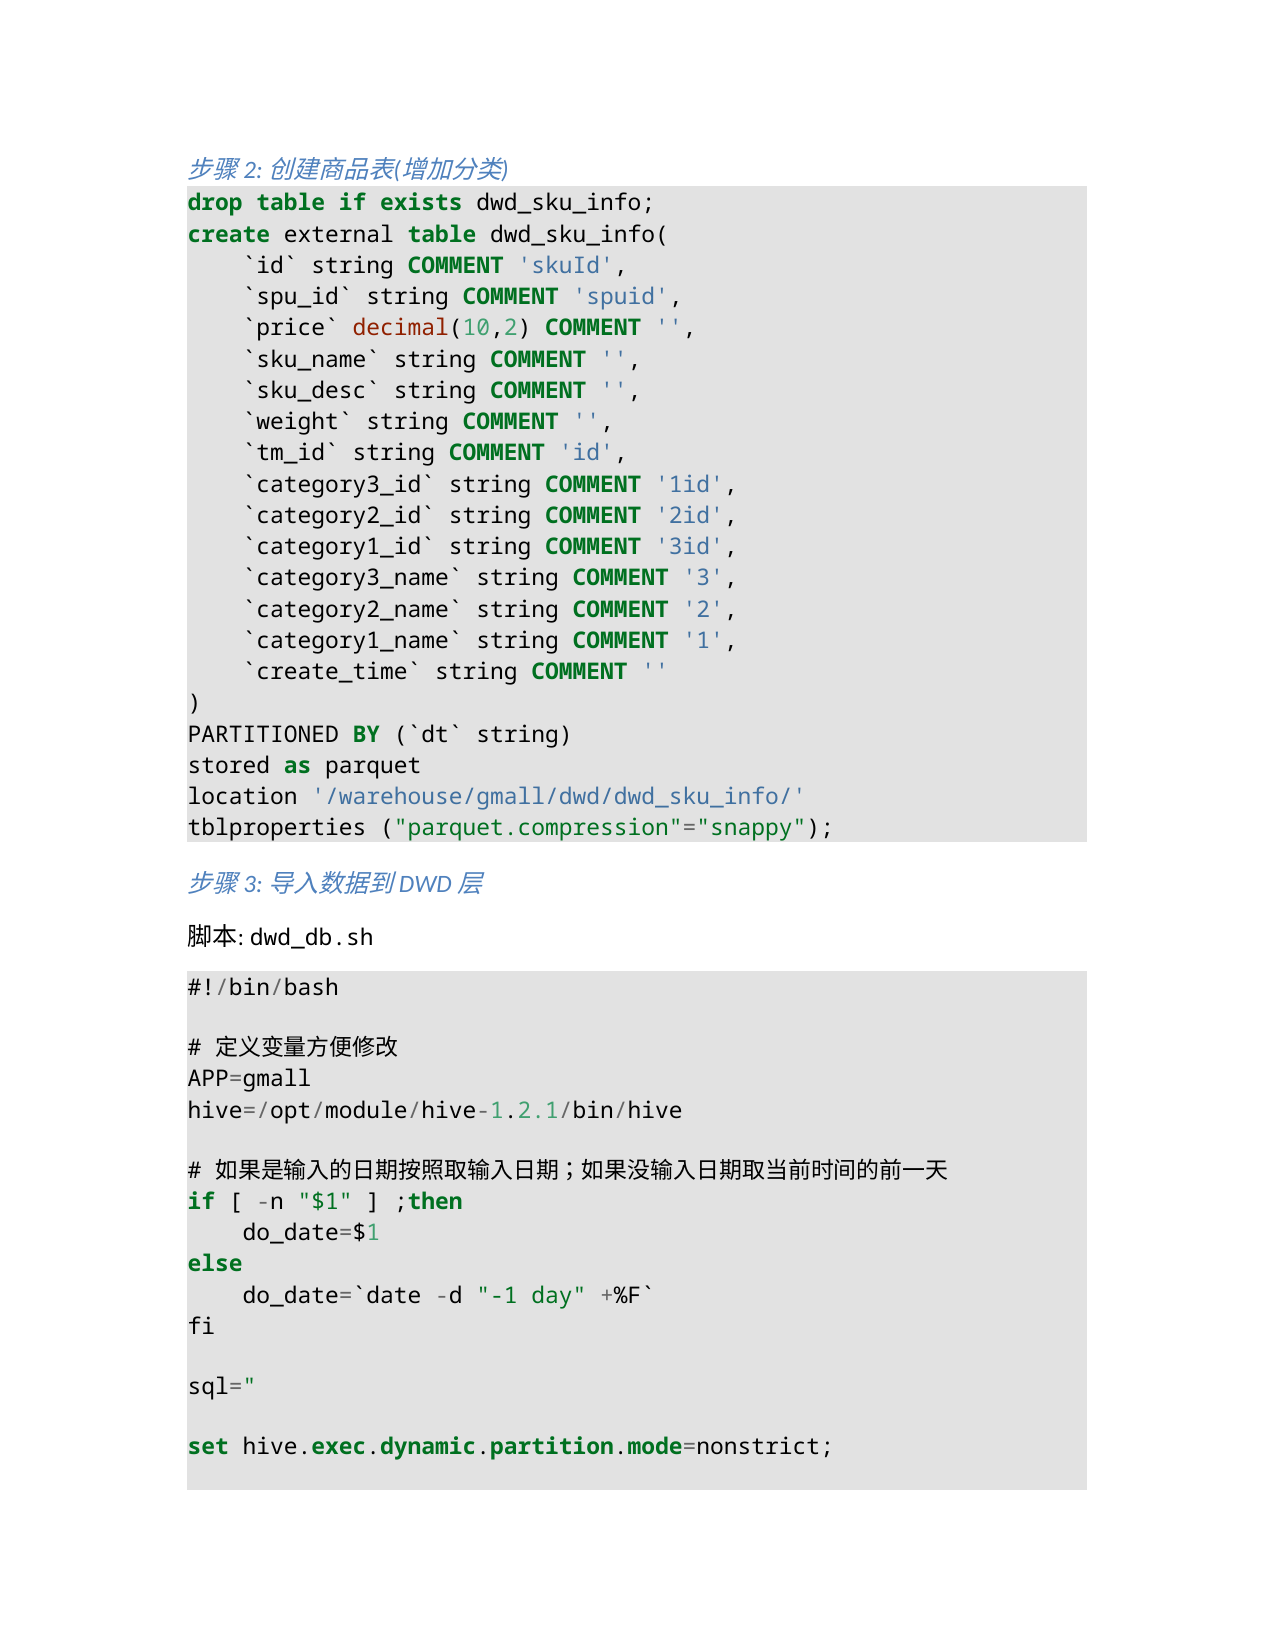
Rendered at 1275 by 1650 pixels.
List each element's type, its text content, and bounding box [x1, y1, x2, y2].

subtitle 步骤 2: 创建商品表(增加分类) [187, 150, 1087, 186]
subtitle 步骤 3: 导入数据到 DWD 层 [187, 863, 1087, 899]
text drop table if exists dwd_sku_info; create external table dwd_sku_info( `id` string COMMENT 'skuId', `spu_id` string COMMENT 'spuid', `price` decimal(10,2) COMMENT '', `sku_name` string COMMENT '', `sku_desc` string COMMENT '', `weight` string COMMENT '', `tm_id` string COMMENT 'id', `category3_id` string COMMENT '1id', `category2_id` string COMMENT '2id', `category1_id` string COMMENT '3id', `category3_name` string COMMENT '3', `category2_name` string COMMENT '2', `category1_name` string COMMENT '1', `create_time` string COMMENT '' ) PARTITIONED BY (`dt` string) stored as parquet location '/warehouse/gmall/dwd/dwd_sku_info/' tblproperties ("parquet.compression"="snappy"); [187, 186, 1087, 842]
text 脚本: dwd_db.sh [187, 918, 1087, 952]
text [187, 971, 1087, 1490]
